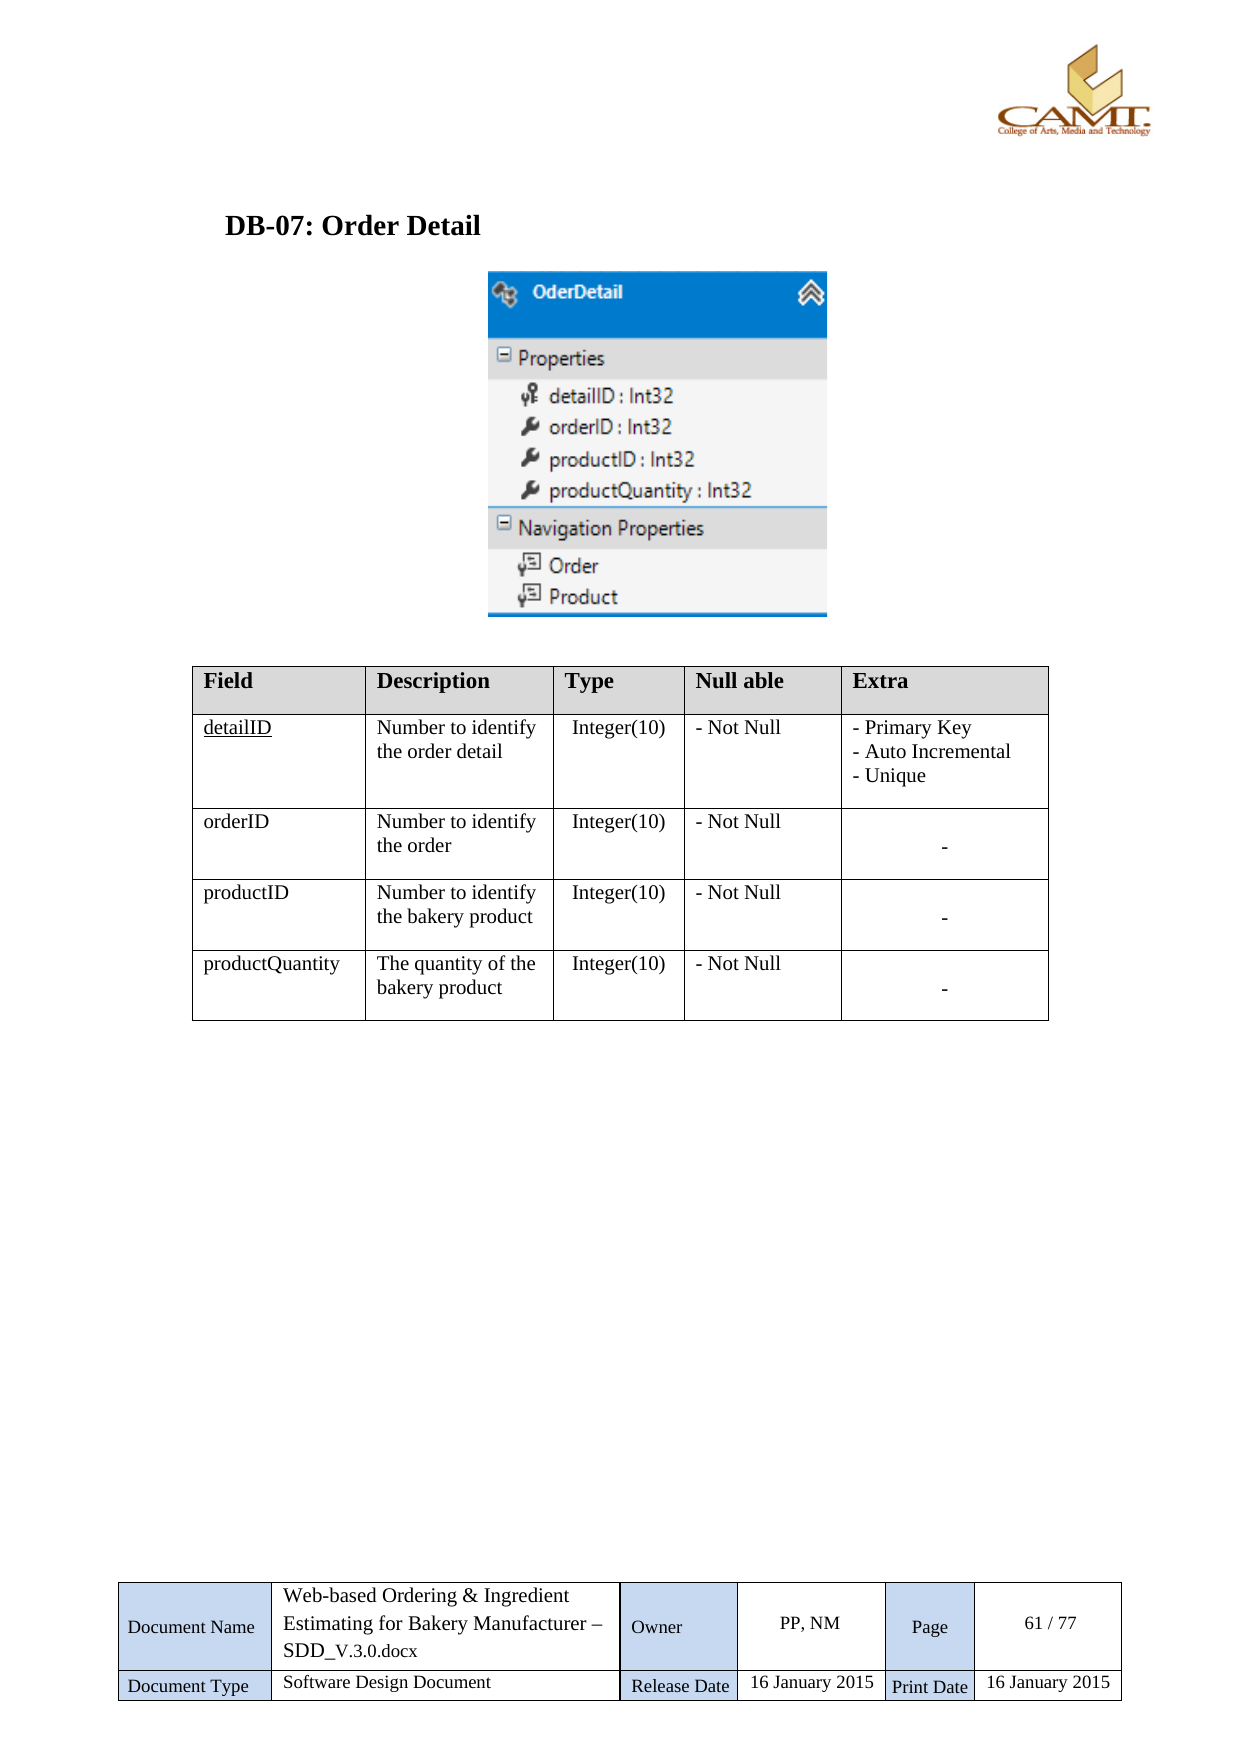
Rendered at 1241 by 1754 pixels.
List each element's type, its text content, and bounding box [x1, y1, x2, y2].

table_cell - [842, 951, 1048, 1020]
table_header Null able [685, 667, 841, 714]
table_header Description [366, 667, 553, 714]
table_cell detailID [193, 715, 365, 808]
table_cell - [842, 809, 1048, 879]
table_cell Number to identify the order detail [366, 715, 553, 808]
table_cell Integer(10) [554, 809, 684, 879]
table_cell Integer(10) [554, 951, 684, 1020]
table_cell - [842, 880, 1048, 950]
table_cell The quantity of the bakery product [366, 951, 553, 1020]
table_cell Number to identify the order [366, 809, 553, 879]
table_header Type [554, 667, 684, 714]
table_header Field [193, 667, 365, 714]
table_cell orderID [193, 809, 365, 879]
table_cell - Not Null [685, 809, 841, 879]
table_cell - Not Null [685, 951, 841, 1020]
table_cell Integer(10) [554, 880, 684, 950]
table_cell - Not Null [685, 715, 841, 808]
table_cell - Not Null [685, 880, 841, 950]
text DB-07: Order Detail [150, 208, 1090, 242]
table_header Extra [842, 667, 1048, 714]
table_cell productID [193, 880, 365, 950]
table_cell Number to identify the bakery product [366, 880, 553, 950]
table_cell productQuantity [193, 951, 365, 1020]
picture [989, 37, 1155, 138]
table_cell - Primary Key - Auto Incremental - Unique [842, 715, 1048, 808]
table_cell Integer(10) [554, 715, 684, 808]
picture [488, 271, 828, 617]
